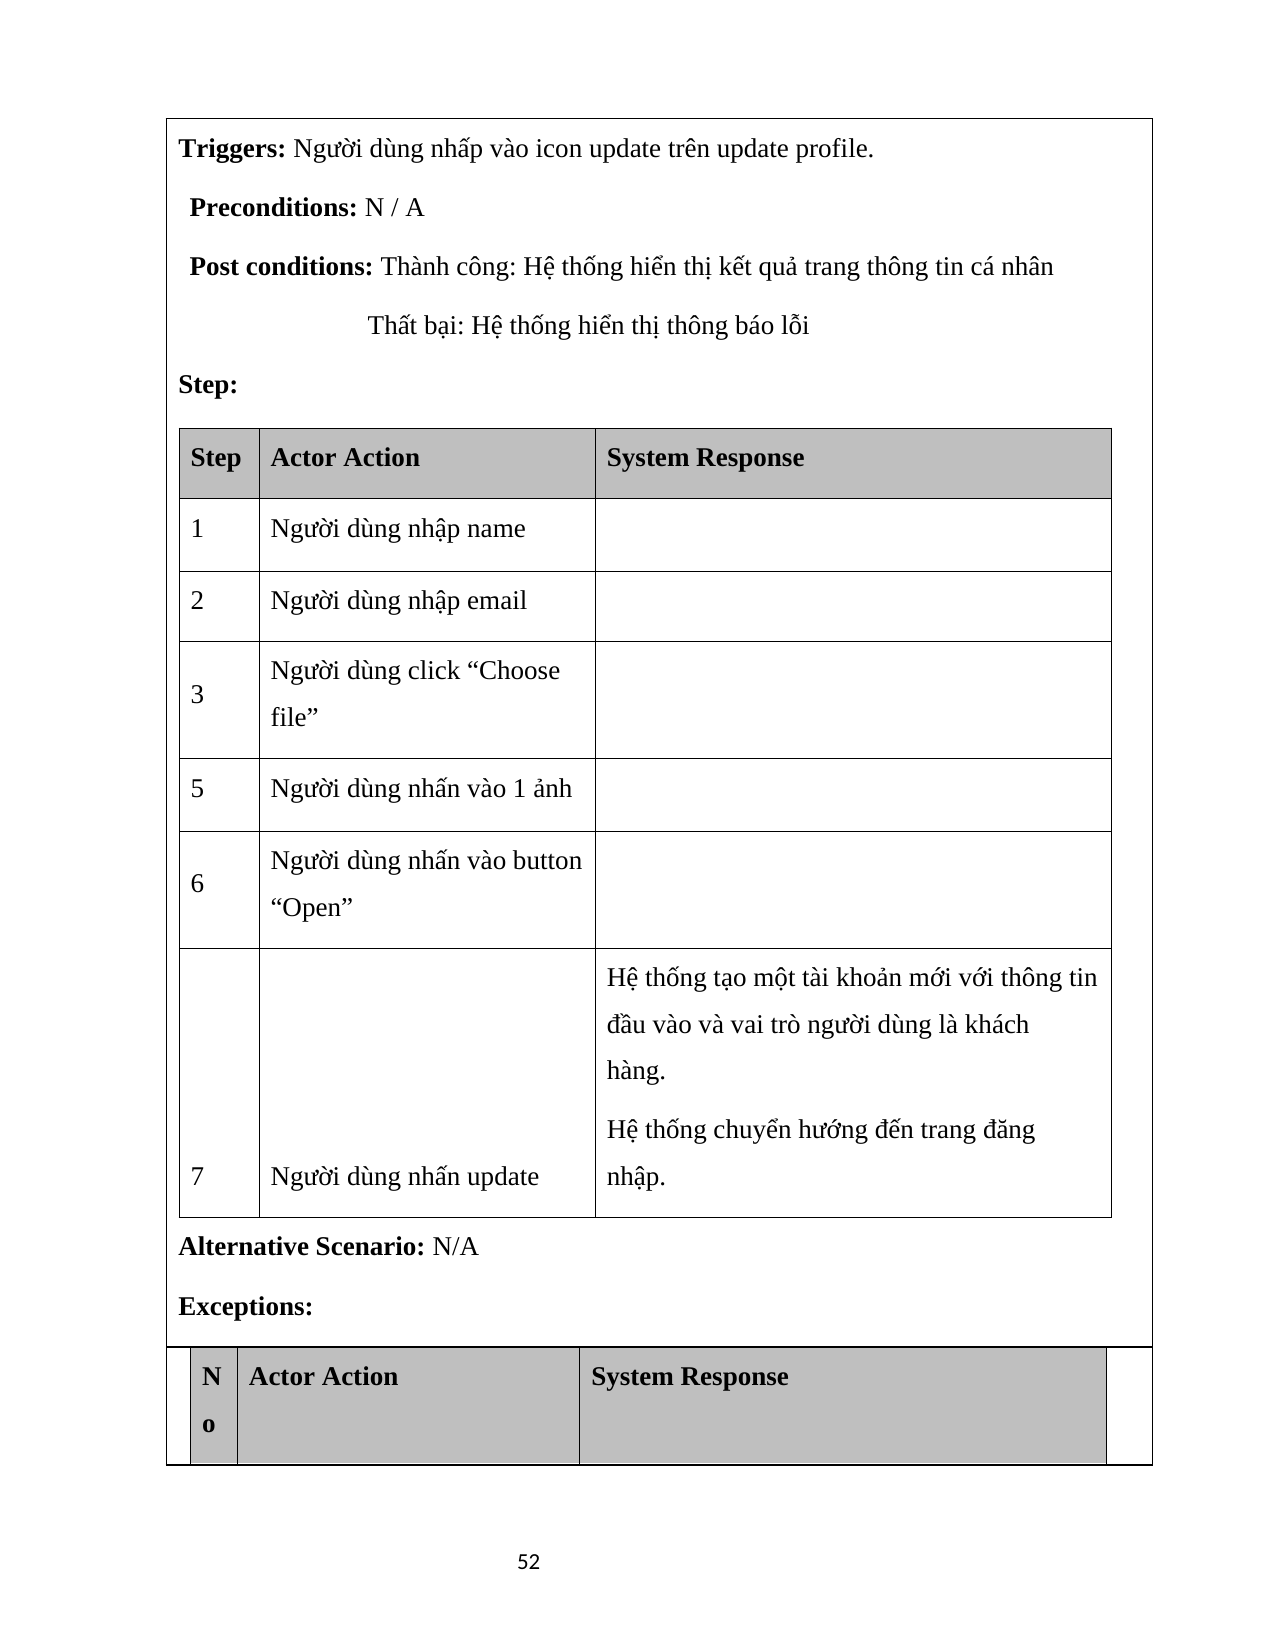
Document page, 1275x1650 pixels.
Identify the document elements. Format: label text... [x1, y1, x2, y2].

table_cell System Response [580, 1348, 1106, 1463]
table_cell N o [191, 1348, 237, 1463]
table_cell Actor Action [238, 1348, 579, 1463]
table_cell [167, 1348, 190, 1463]
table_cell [167, 119, 1152, 1346]
table_cell [1107, 1348, 1152, 1463]
